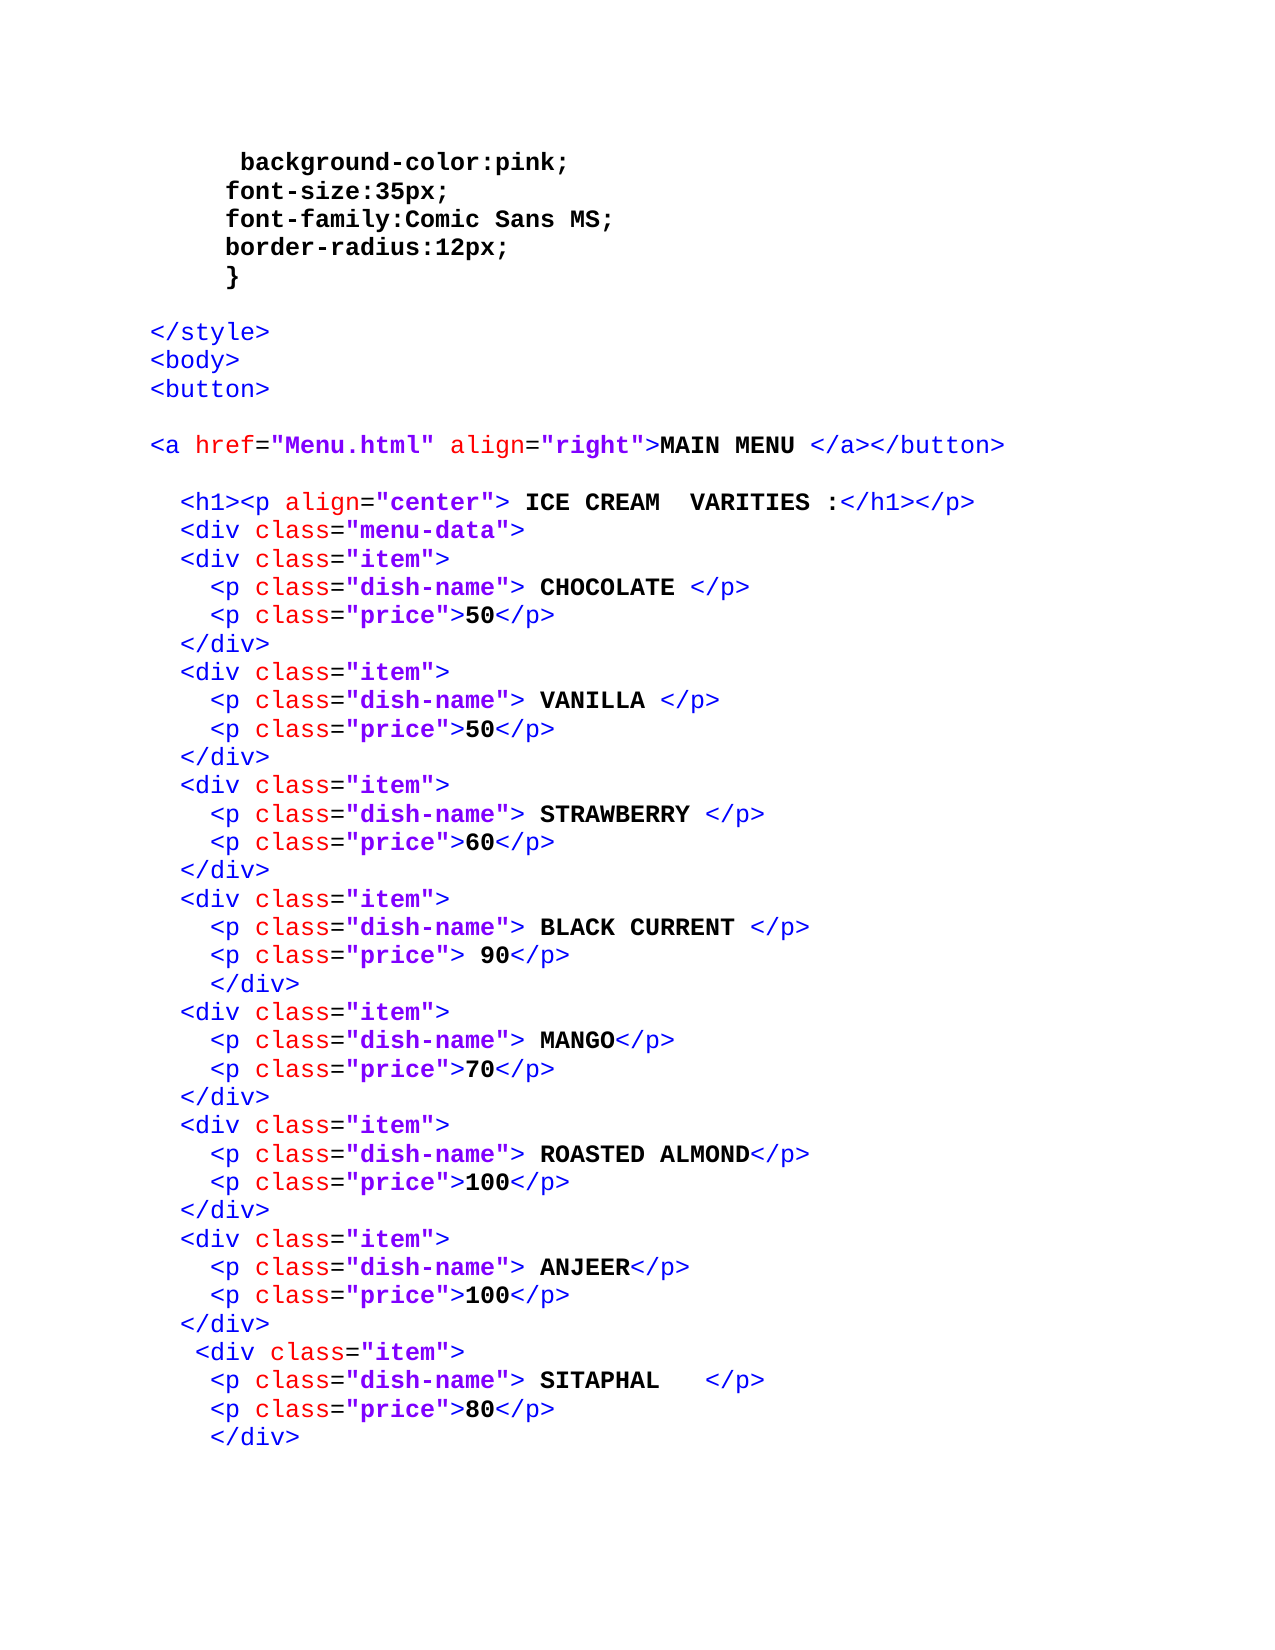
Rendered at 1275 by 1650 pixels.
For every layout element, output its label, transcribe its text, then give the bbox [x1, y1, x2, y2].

text <p class="dish-name"> CHOCOLATE </p> [150, 575, 1125, 603]
text <p class="price">60</p> [150, 830, 1125, 858]
text </div> [150, 745, 1125, 773]
text <p class="price"> 90</p> [150, 943, 1125, 971]
text <button> [150, 376, 1125, 405]
text <p class="dish-name"> VANILLA </p> [150, 688, 1125, 716]
text <p class="dish-name"> STRAWBERRY </p> [150, 801, 1125, 830]
text <div class="item"> [150, 1113, 1125, 1141]
text background-color:pink; [150, 150, 1125, 178]
text </div> [150, 1198, 1125, 1226]
text <p class="price">80</p> [150, 1396, 1125, 1425]
text </div> [150, 1425, 1125, 1453]
text <p class="price">100</p> [150, 1283, 1125, 1311]
text <p class="price">100</p> [150, 1170, 1125, 1198]
text <div class="item"> [150, 660, 1125, 688]
text <div class="item"> [150, 886, 1125, 915]
text </div> [150, 1311, 1125, 1340]
text </div> [150, 631, 1125, 660]
text <div class="item"> [150, 1340, 1125, 1368]
text <div class="item"> [150, 773, 1125, 801]
text </div> [150, 971, 1125, 1000]
text <a href="Menu.html" align="right">MAIN MENU </a></button> [150, 433, 1125, 461]
text font-family:Comic Sans MS; [150, 207, 1125, 235]
text border-radius:12px; [150, 235, 1125, 263]
text <body> [150, 348, 1125, 376]
text <p class="dish-name"> ROASTED ALMOND</p> [150, 1141, 1125, 1170]
text </style> [150, 320, 1125, 348]
text <div class="item"> [150, 1000, 1125, 1028]
text <div class="item"> [150, 1226, 1125, 1255]
text <div class="item"> [150, 546, 1125, 575]
text </div> [150, 1085, 1125, 1113]
text <h1><p align="center"> ICE CREAM VARITIES :</h1></p> [150, 490, 1125, 518]
text <p class="dish-name"> MANGO</p> [150, 1028, 1125, 1056]
text <p class="dish-name"> SITAPHAL </p> [150, 1368, 1125, 1396]
text } [150, 263, 1125, 292]
text <p class="dish-name"> BLACK CURRENT </p> [150, 915, 1125, 943]
text font-size:35px; [150, 178, 1125, 207]
text </div> [150, 858, 1125, 886]
text <p class="price">50</p> [150, 603, 1125, 631]
text <p class="price">50</p> [150, 716, 1125, 745]
text <p class="price">70</p> [150, 1056, 1125, 1085]
text <p class="dish-name"> ANJEER</p> [150, 1255, 1125, 1283]
text <div class="menu-data"> [150, 518, 1125, 546]
